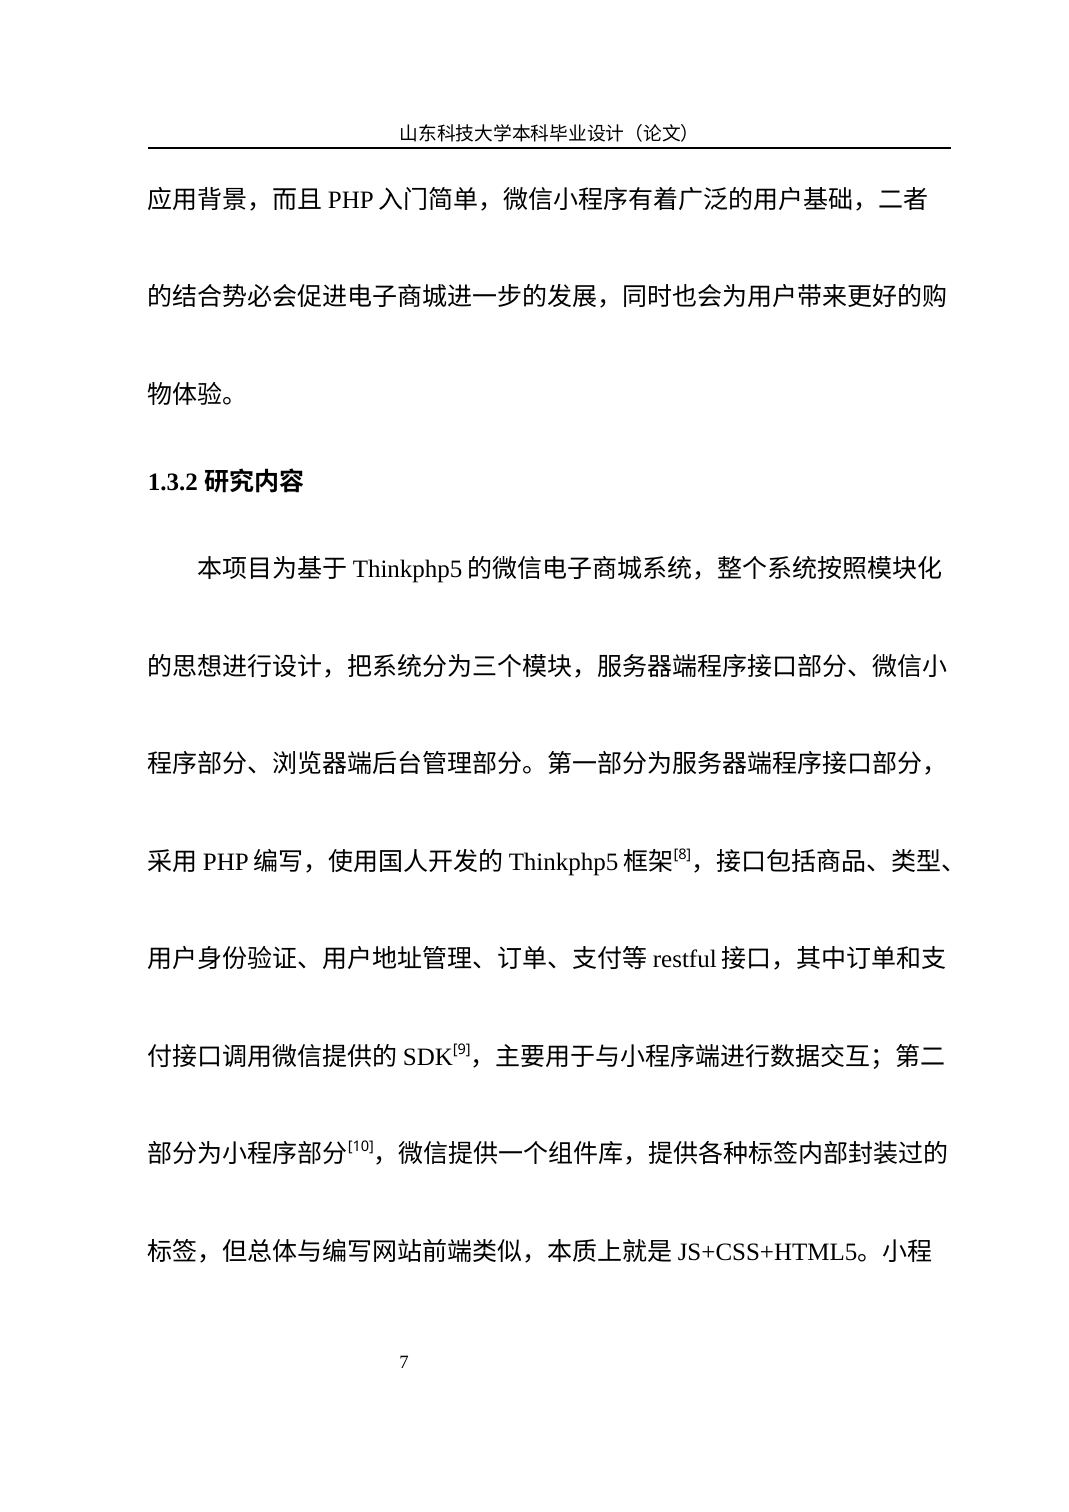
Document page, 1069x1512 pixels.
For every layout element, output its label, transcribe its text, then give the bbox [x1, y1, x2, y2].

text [148, 534, 951, 1282]
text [148, 165, 951, 425]
text 1.3.2 研究内容 [148, 447, 951, 512]
